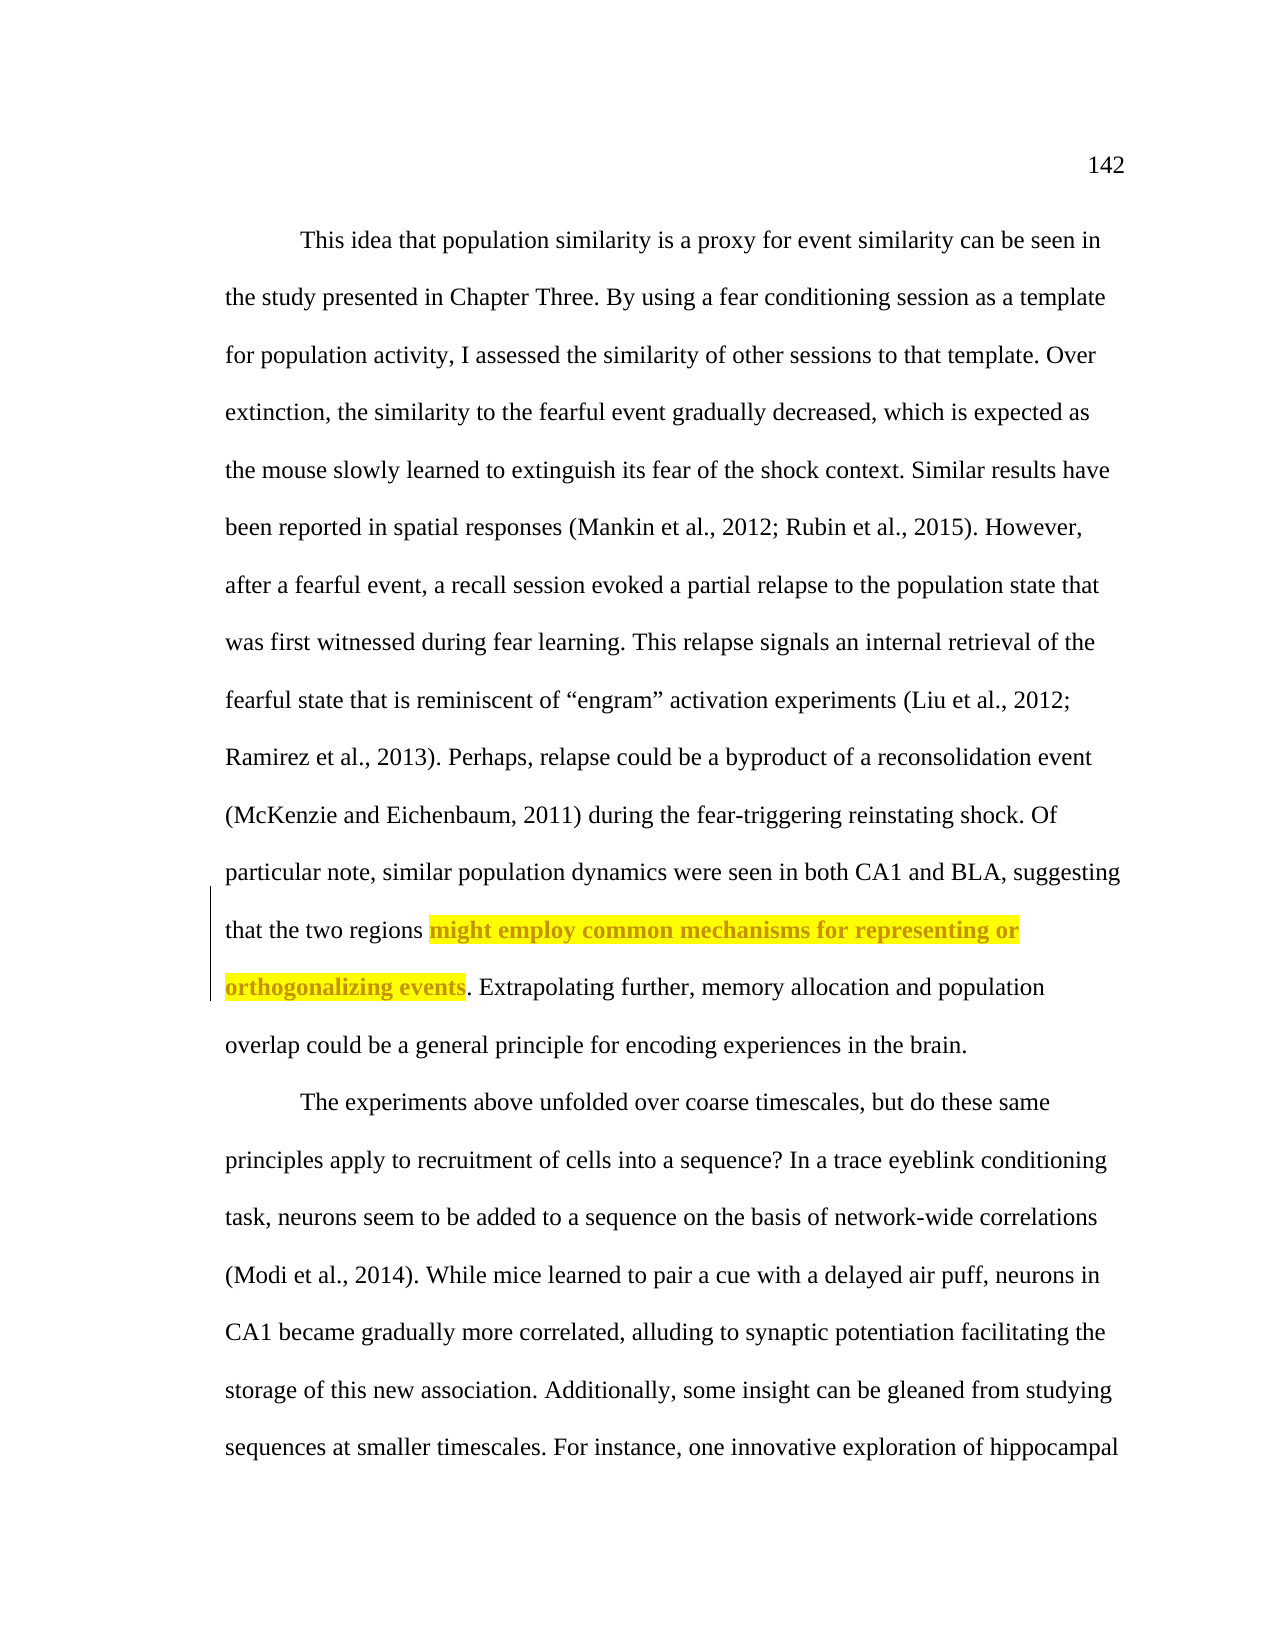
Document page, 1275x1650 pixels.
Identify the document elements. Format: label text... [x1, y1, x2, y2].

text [225, 1087, 1125, 1461]
text This idea that population similarity is a proxy for event similarity can be seen in the study presented in Chapter Three. By using a fear conditioning session as a template for population activity, I assessed the similarity of other sessions to that template. Over extinction, the similarity to the fearful event gradually decreased, which is expected as the mouse slowly learned to extinguish its fear of the shock context. Similar results have been reported in spatial responses (Mankin et al., 2012; Rubin et al., 2015). However, after a fearful event, a recall session evoked a partial relapse to the population state that was first witnessed during fear learning. This relapse signals an internal retrieval of the fearful state that is reminiscent of “engram” activation experiments (Liu et al., 2012; Ramirez et al., 2013). Perhaps, relapse could be a byproduct of a reconsolidation event (McKenzie and Eichenbaum, 2011) during the fear-triggering reinstating shock. Of particular note, similar population dynamics were seen in both CA1 and BLA, suggesting that the two regions might employ common mechanisms for representing or orthogonalizing events. Extrapolating further, memory allocation and population overlap could be a general principle for encoding experiences in the brain. [225, 225, 1125, 1059]
